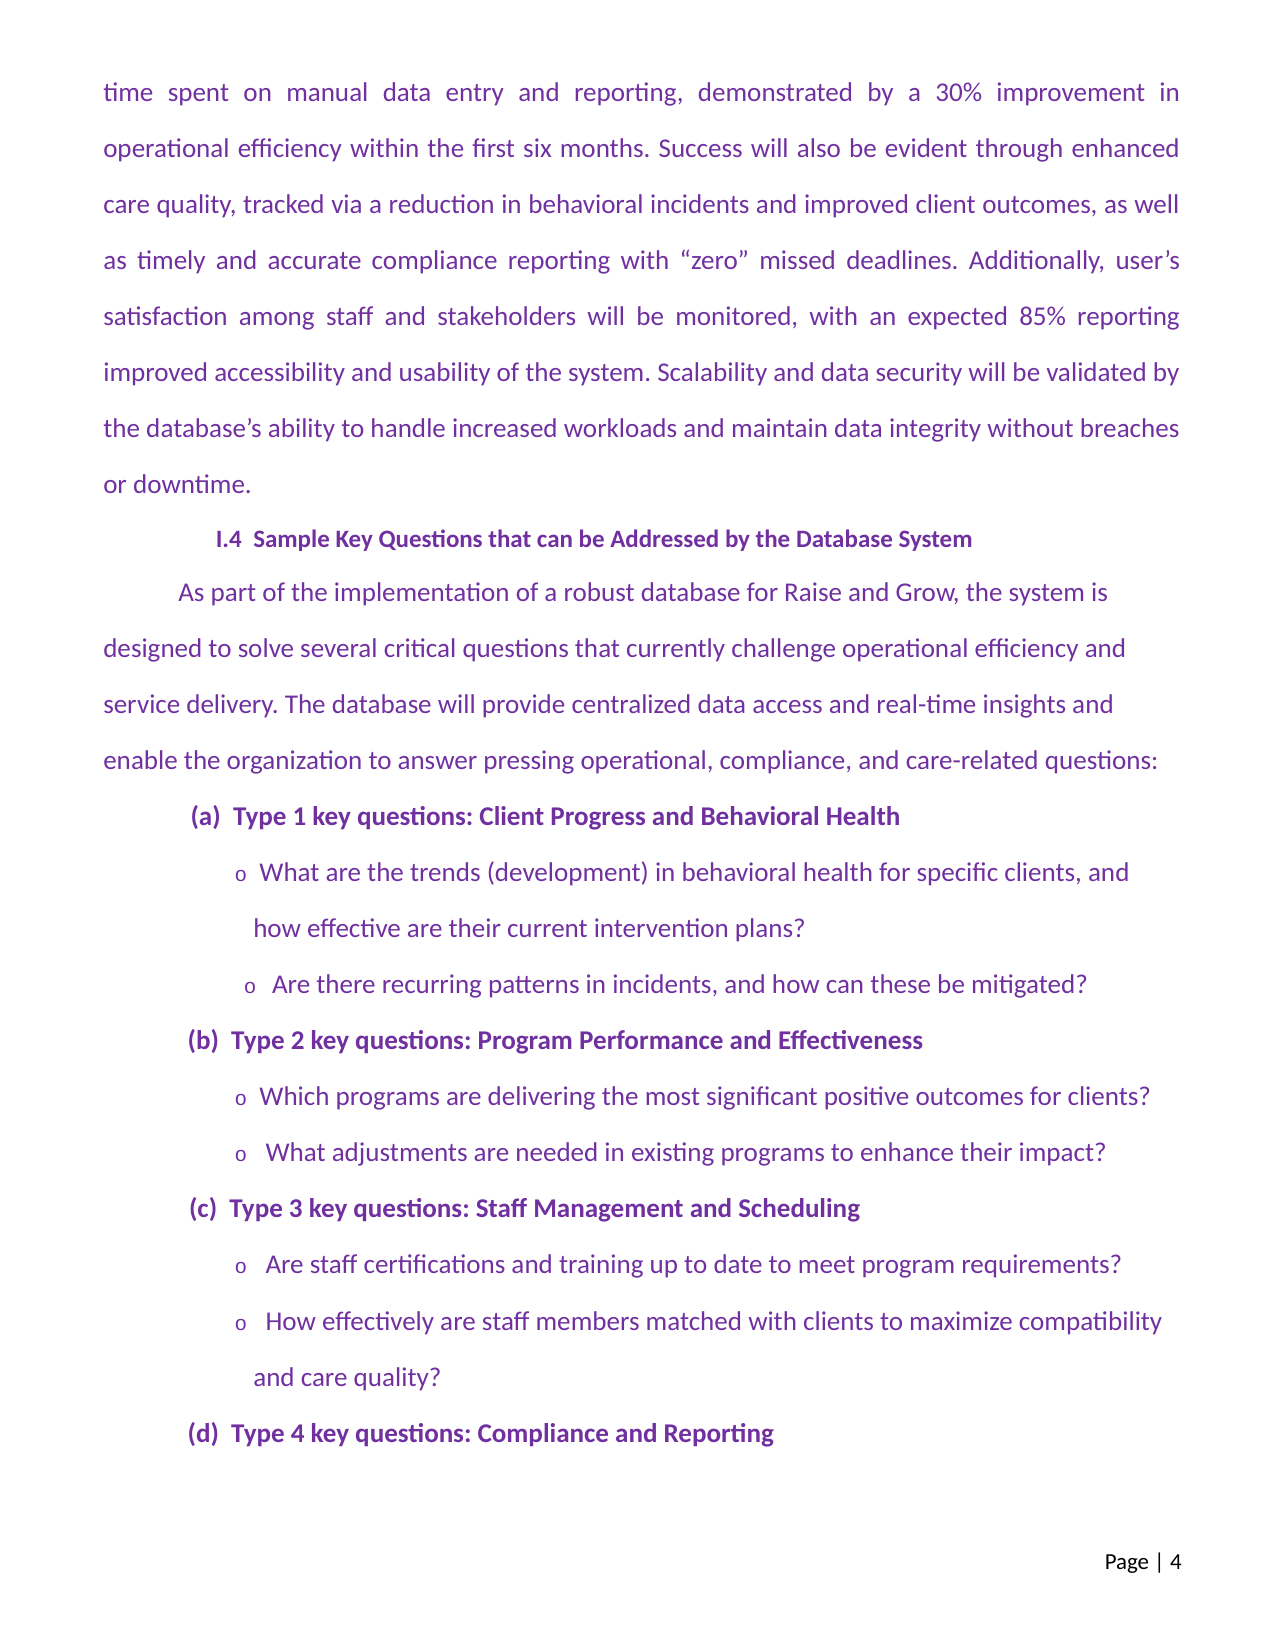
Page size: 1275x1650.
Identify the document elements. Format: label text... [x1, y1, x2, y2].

text (b) Type 2 key questions: Program Performance and Effectiveness [178, 1023, 1181, 1057]
text As part of the implementation of a robust database for Raise and Grow, the system is designed to solve several critical questions that currently challenge operational efficiency and service delivery. The database will provide centralized data access and real-time insights and enable the organization to answer pressing operational, compliance, and care-related questions: [103, 575, 1181, 776]
text (c) Type 3 key questions: Staff Management and Scheduling [103, 1192, 1181, 1225]
text (a) Type 1 key questions: Client Progress and Behavioral Health [141, 799, 1181, 832]
list What are the trends (development) in behavioral health for specific clients, and how effective are their current intervention plans? [234, 855, 1181, 944]
list Are staff certifications and training up to date to meet program requirements? [234, 1248, 1181, 1281]
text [103, 75, 1181, 500]
list Are there recurring patterns in incidents, and how can these be mitigated? [244, 967, 1181, 1001]
list Sample Key Questions that can be Addressed by the Database System [216, 523, 1181, 554]
list Which programs are delivering the most significant positive outcomes for clients? [234, 1079, 1181, 1113]
text (d) Type 4 key questions: Compliance and Reporting [178, 1416, 1181, 1449]
list What adjustments are needed in existing programs to enhance their impact? [234, 1136, 1181, 1169]
list How effectively are staff members matched with clients to maximize compatibility and care quality? [234, 1304, 1181, 1393]
